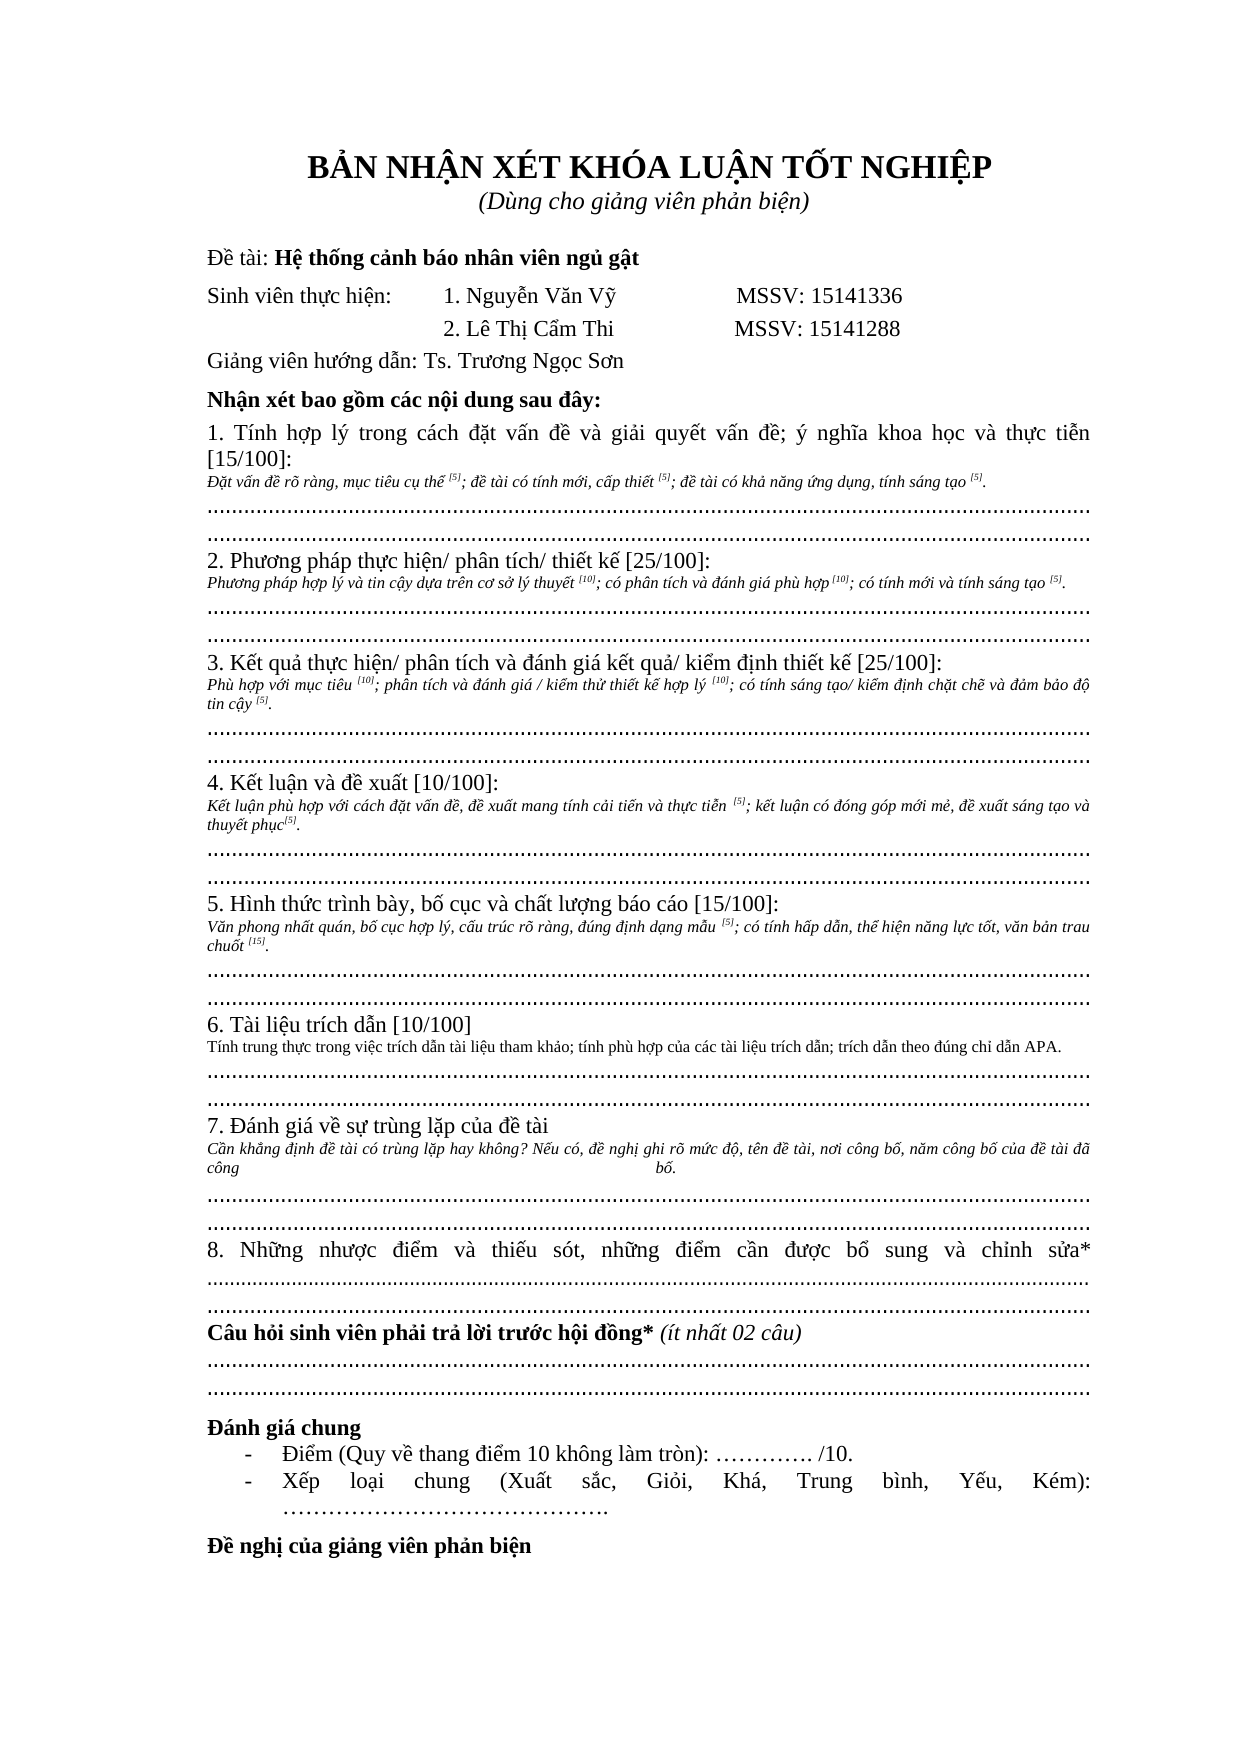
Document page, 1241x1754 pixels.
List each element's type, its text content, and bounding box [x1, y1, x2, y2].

text Đánh giá chung [207, 1414, 1092, 1440]
text 3. Kết quả thực hiện/ phân tích và đánh giá kết quả/ kiểm định thiết kế [25/100]: [207, 648, 1092, 675]
text Phù hợp với mục tiêu [10]; phân tích và đánh giá / kiểm thử thiết kế hợp lý [10]; có tính sáng tạo/ kiểm định chặt chẽ và đảm bảo độ tin cậy [5]. [207, 675, 1092, 713]
text Câu hỏi sinh viên phải trả lời trước hội đồng* (ít nhất 02 câu) [207, 1319, 1092, 1345]
list Xếp loại chung (Xuất sắc, Giỏi, Khá, Trung bình, Yếu, Kém): ……………………………………. [244, 1467, 1092, 1519]
text Đề nghị của giảng viên phản biện [207, 1532, 1092, 1558]
text Văn phong nhất quán, bố cục hợp lý, cấu trúc rõ ràng, đúng định dạng mẫu [5]; có tính hấp dẫn, thể hiện năng lực tốt, văn bản trau chuốt [15]. [207, 916, 1092, 955]
text Giảng viên hướng dẫn: Ts. Trương Ngọc Sơn [207, 348, 1092, 374]
text 2. Lê Thị Cẩm Thi MSSV: 15141288 [207, 315, 1092, 341]
text Phương pháp hợp lý và tin cậy dựa trên cơ sở lý thuyết [10]; có phân tích và đánh giá phù hợp [10]; có tính mới và tính sáng tạo [5]. [207, 573, 1092, 592]
text Kết luận phù hợp với cách đặt vấn đề, đề xuất mang tính cải tiến và thực tiễn [5]; kết luận có đóng góp mới mẻ, đề xuất sáng tạo và thuyết phục[5]. [207, 796, 1092, 834]
text Đề tài: Hệ thống cảnh báo nhân viên ngủ gật [207, 243, 1092, 270]
text 6. Tài liệu trích dẫn [10/100] [207, 1011, 1092, 1037]
text (Dùng cho giảng viên phản biện) [197, 186, 1092, 215]
text 4. Kết luận và đề xuất [10/100]: [207, 769, 1092, 796]
text 2. Phương pháp thực hiện/ phân tích/ thiết kế [25/100]: [207, 547, 1092, 573]
text 5. Hình thức trình bày, bố cục và chất lượng báo cáo [15/100]: [207, 890, 1092, 916]
text Đặt vấn đề rõ ràng, mục tiêu cụ thể [5]; đề tài có tính mới, cấp thiết [5]; đề tài có khả năng ứng dụng, tính sáng tạo [5]. [207, 472, 1092, 491]
text Tính trung thực trong việc trích dẫn tài liệu tham khảo; tính phù hợp của các tài liệu trích dẫn; trích dẫn theo đúng chỉ dẫn APA. [207, 1037, 1092, 1056]
text BẢN NHẬN XÉT KHÓA LUẬN TỐT NGHIỆP [207, 148, 1092, 186]
text 8. Những nhược điểm và thiếu sót, những điểm cần được bổ sung và chỉnh sửa* [207, 1236, 1092, 1291]
text Nhận xét bao gồm các nội dung sau đây: [207, 386, 1092, 413]
text 1. Tính hợp lý trong cách đặt vấn đề và giải quyết vấn đề; ý nghĩa khoa học và thực tiễn [15/100]: [207, 419, 1092, 472]
list Điểm (Quy về thang điểm 10 không làm tròn): …………. /10. [244, 1440, 1092, 1467]
text Sinh viên thực hiện: 1. Nguyễn Văn Vỹ MSSV: 15141336 [207, 282, 1092, 309]
text Cần khẳng định đề tài có trùng lặp hay không? Nếu có, đề nghị ghi rõ mức độ, tên đề tài, nơi công bố, năm công bố của đề tài đã công bố. [207, 1139, 1092, 1208]
text 7. Đánh giá về sự trùng lặp của đề tài [207, 1112, 1092, 1139]
